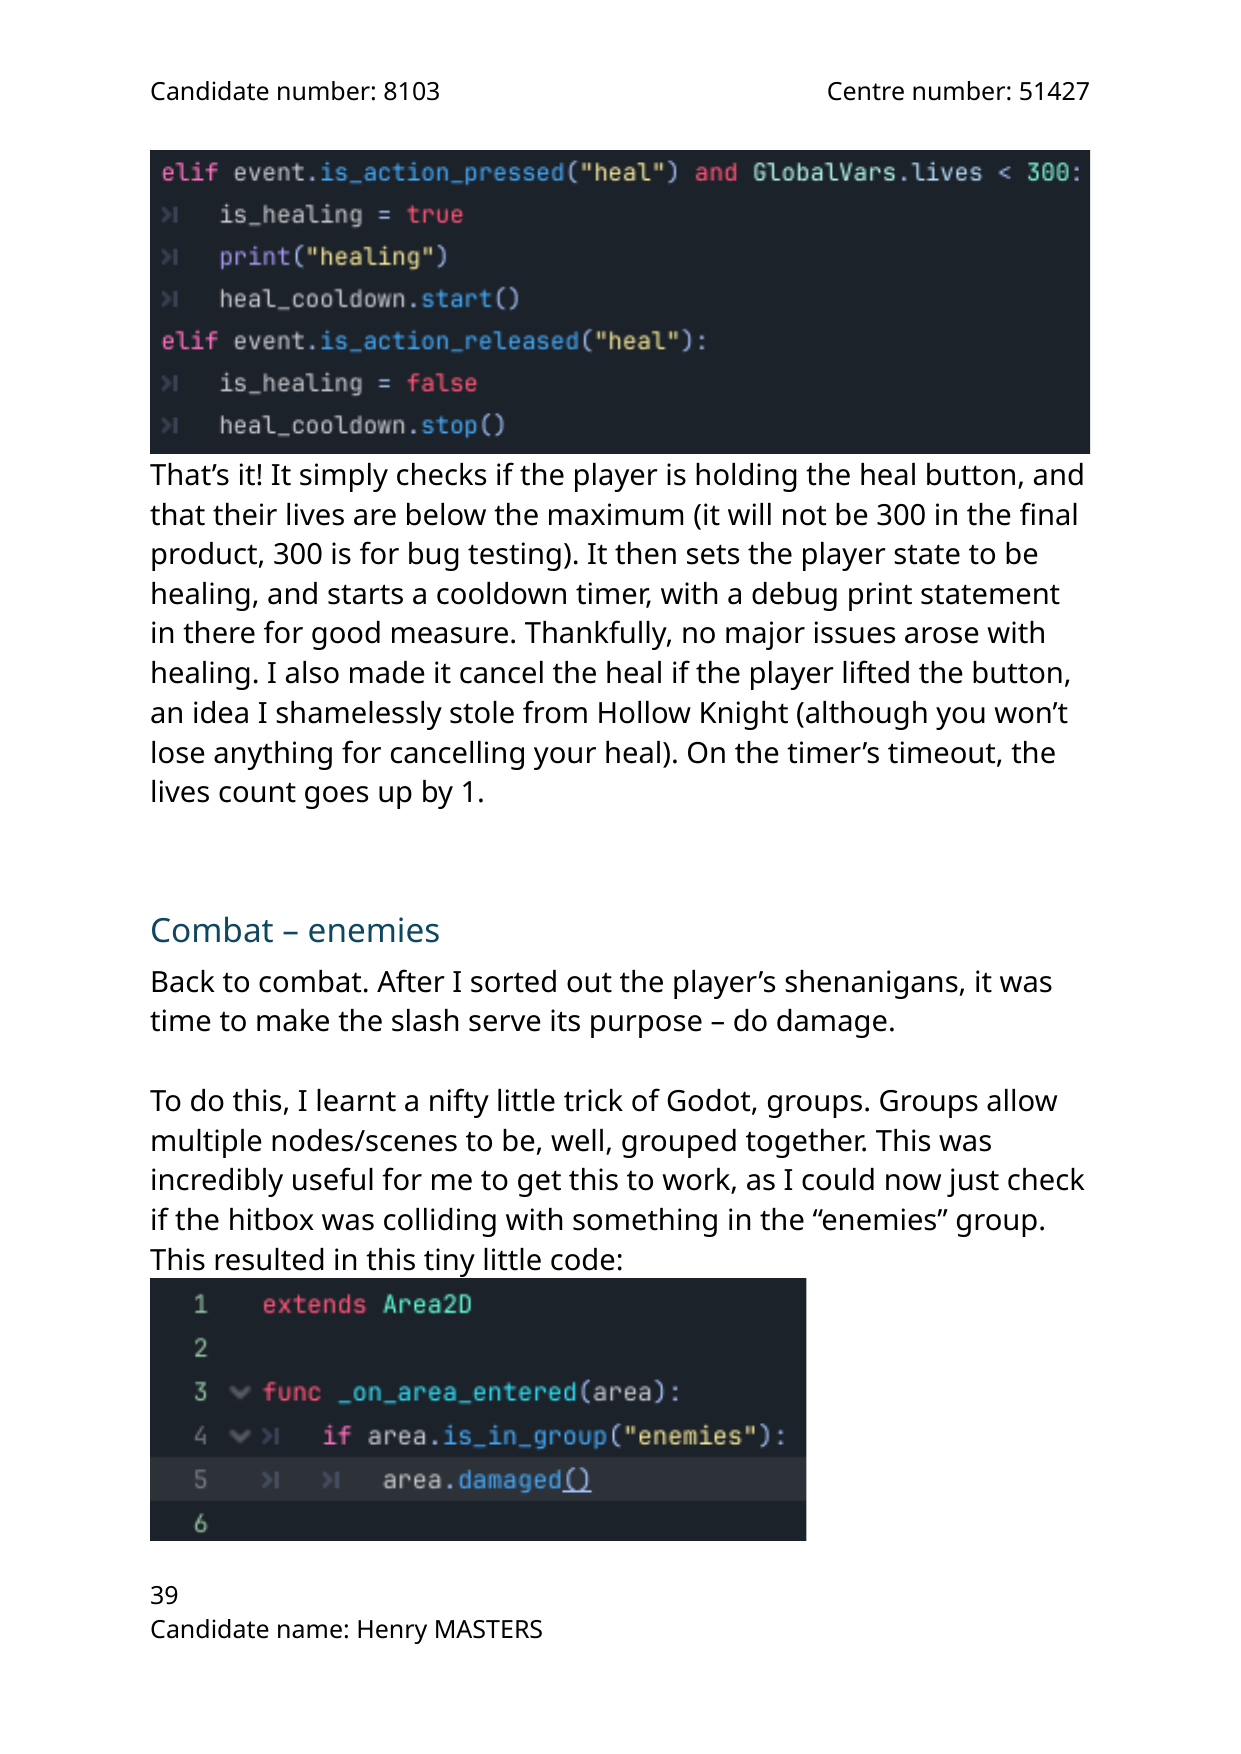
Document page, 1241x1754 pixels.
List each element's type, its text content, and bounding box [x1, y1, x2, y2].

picture [150, 1278, 807, 1541]
subtitle Combat – enemies [150, 907, 1090, 953]
text Back to combat. After I sorted out the player’s shenanigans, it was time to make the slash serve its purpose – do damage. [150, 961, 1090, 1040]
text To do this, I learnt a nifty little trick of Godot, groups. Groups allow multiple nodes/scenes to be, well, grouped together. This was incredibly useful for me to get this to work, as I could now just check if the hitbox was colliding with something in the “enemies” group. This resulted in this tiny little code: [150, 1080, 1090, 1278]
picture [150, 150, 1091, 454]
text That’s it! It simply checks if the player is holding the heal button, and that their lives are below the maximum (it will not be 300 in the final product, 300 is for bug testing). It then sets the player state to be healing, and starts a cooldown timer, with a debug print statement in there for good measure. Thankfully, no major issues arose with healing. I also made it cancel the heal if the player lifted the button, an idea I shamelessly stole from Hollow Knight (although you won’t lose anything for cancelling your heal). On the timer’s timeout, the lives count goes up by 1. [150, 454, 1090, 811]
